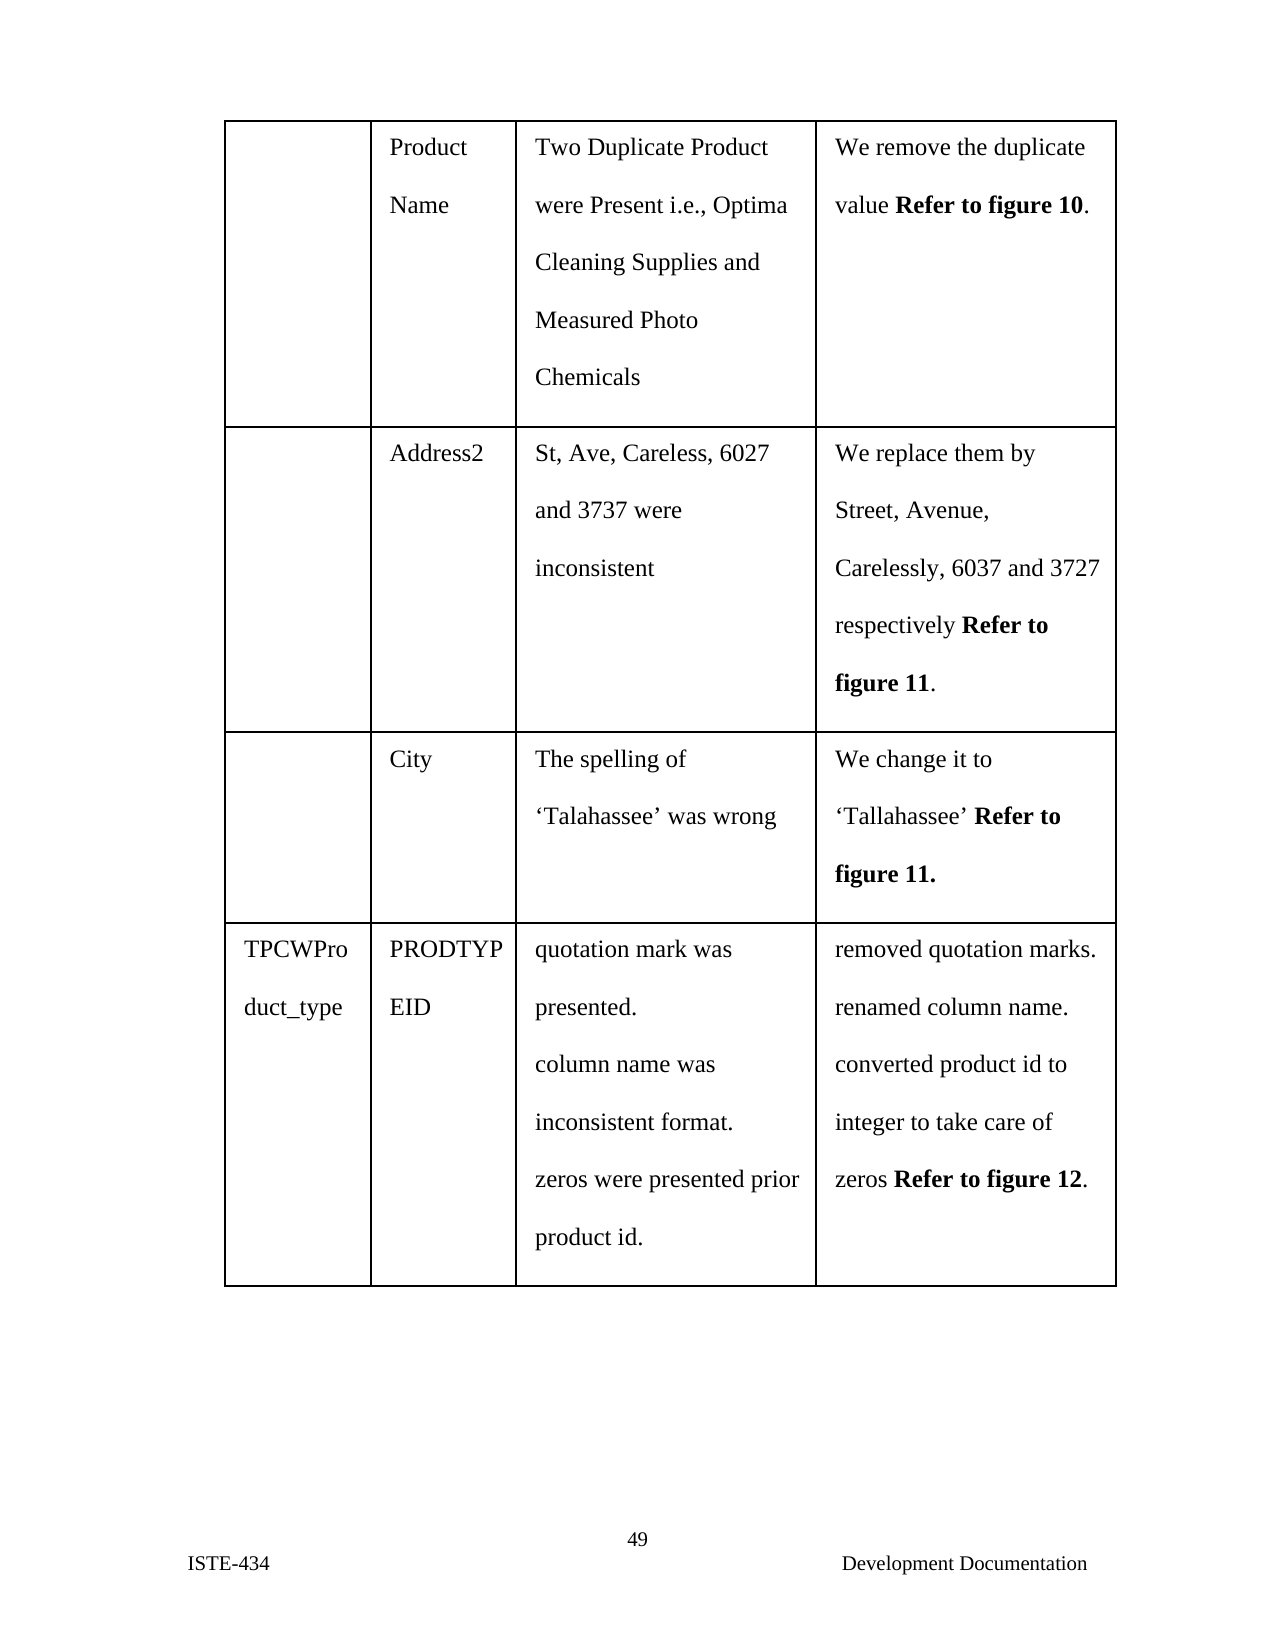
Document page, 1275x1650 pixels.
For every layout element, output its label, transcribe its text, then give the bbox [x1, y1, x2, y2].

table_cell City [372, 733, 515, 922]
table_cell PRODTYPEID [372, 924, 515, 1285]
table_cell The spelling of ‘Talahassee’ was wrong [517, 733, 815, 922]
table_cell Two Duplicate Product were Present i.e., Optima Cleaning Supplies and Measured Photo Chemicals [517, 122, 815, 426]
table_cell St, Ave, Careless, 6027 and 3737 were inconsistent [517, 428, 815, 731]
table_cell [226, 733, 370, 922]
table_cell We remove the duplicate value Refer to figure 10. [817, 122, 1115, 426]
table_cell Address2 [372, 428, 515, 731]
table_cell quotation mark was presented. column name was inconsistent format. zeros were presented prior product id. [517, 924, 815, 1285]
table_cell TPCWProduct_type [226, 924, 370, 1285]
table_cell [226, 428, 370, 731]
table_cell We replace them by Street, Avenue, Carelessly, 6037 and 3727 respectively Refer to figure 11. [817, 428, 1115, 731]
table_cell We change it to ‘Tallahassee’ Refer to figure 11. [817, 733, 1115, 922]
table_cell [226, 122, 370, 426]
table_cell Product Name [372, 122, 515, 426]
table_cell removed quotation marks. renamed column name. converted product id to integer to take care of zeros Refer to figure 12. [817, 924, 1115, 1285]
